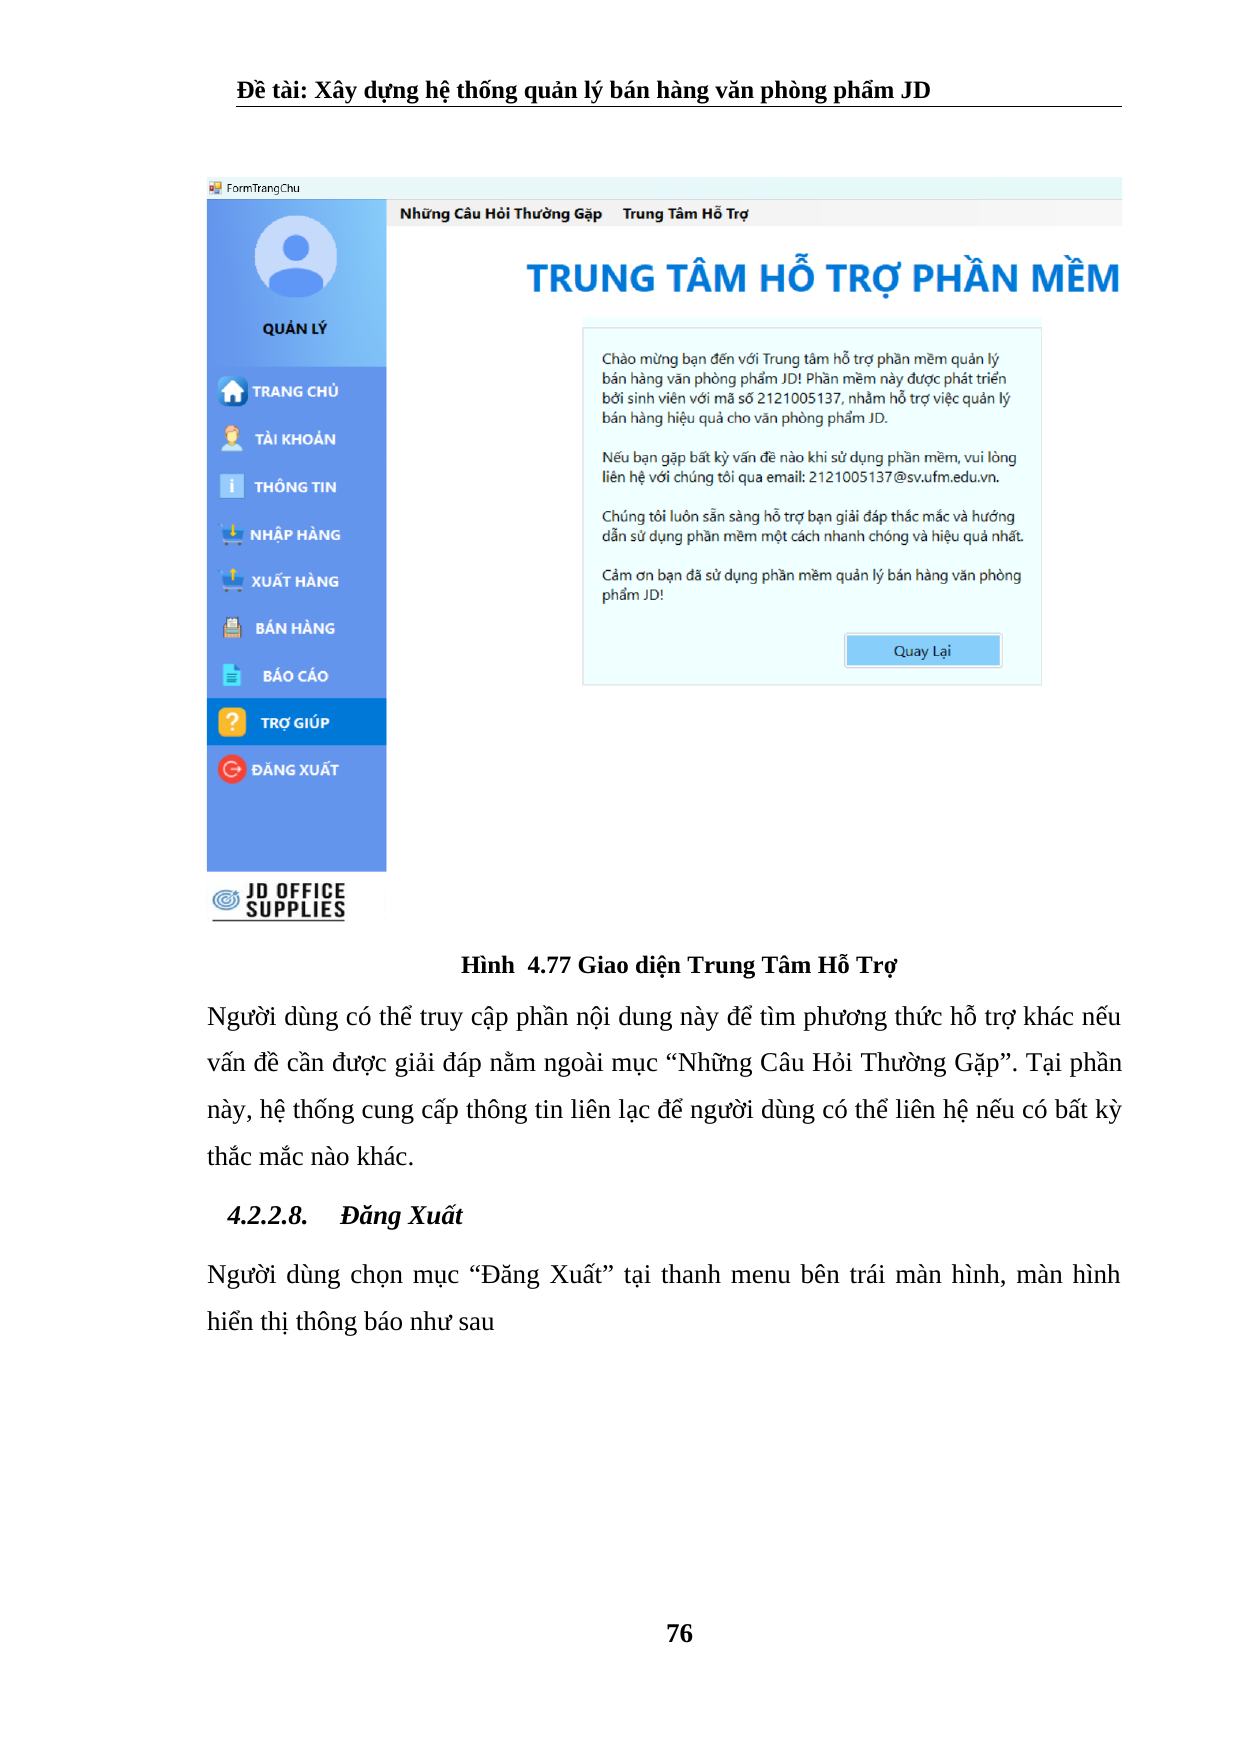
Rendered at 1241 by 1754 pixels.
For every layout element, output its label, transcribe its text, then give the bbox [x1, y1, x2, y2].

picture [206, 177, 1123, 922]
text Người dùng chọn mục “Đăng Xuất” tại thanh menu bên trái màn hình, màn hình hiển thị thông báo như sau [207, 1258, 1122, 1336]
subtitle Đăng Xuất [227, 1199, 1122, 1230]
text Người dùng có thể truy cập phần nội dung này để tìm phương thức hỗ trợ khác nếu vấn đề cần được giải đáp nằm ngoài mục “Những Câu Hỏi Thường Gặp”. Tại phần này, hệ thống cung cấp thông tin liên lạc để người dùng có thể liên hệ nếu có bất kỳ thắc mắc nào khác. [207, 999, 1122, 1171]
